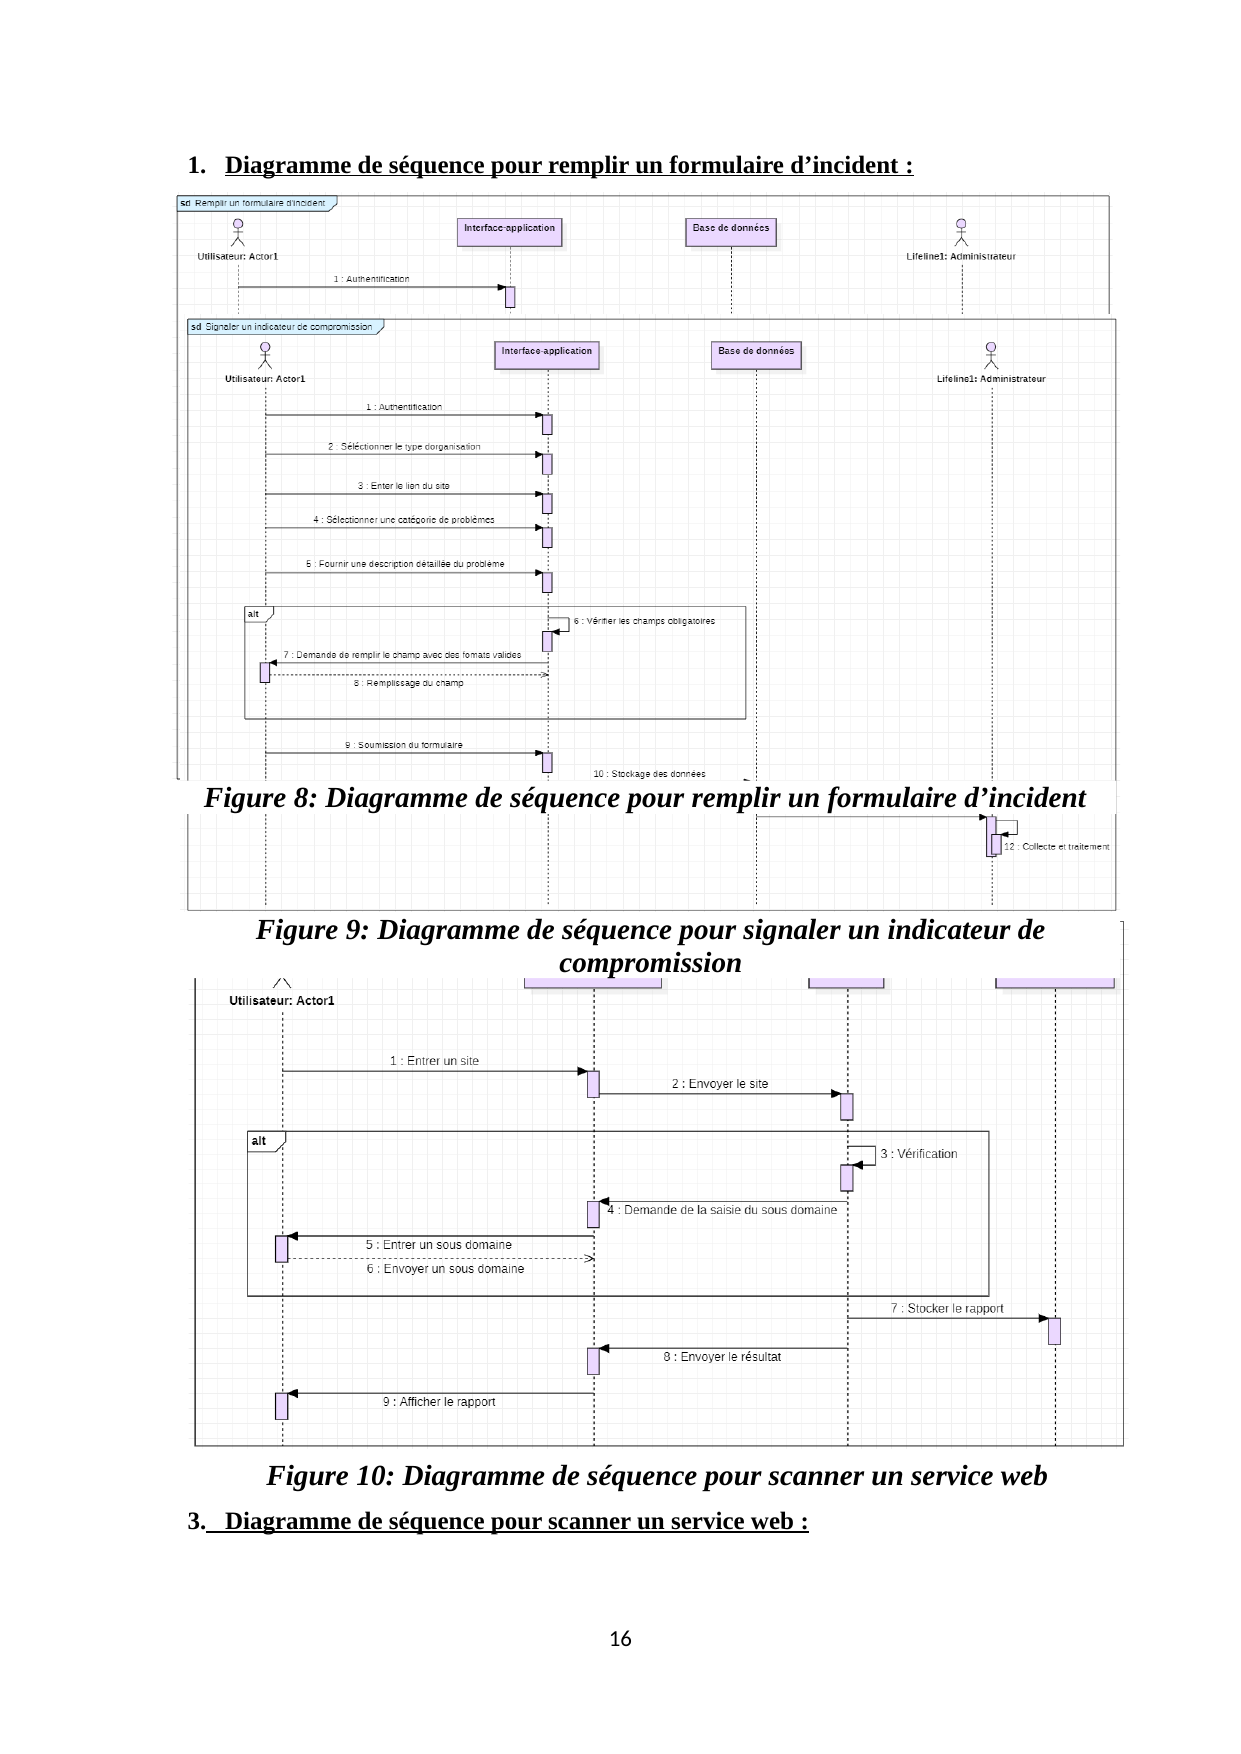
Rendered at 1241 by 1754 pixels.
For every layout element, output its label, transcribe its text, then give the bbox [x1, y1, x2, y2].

list Diagramme de séquence pour remplir un formulaire d’incident : [187, 150, 1090, 179]
picture [172, 192, 1121, 915]
picture [188, 916, 1129, 1449]
